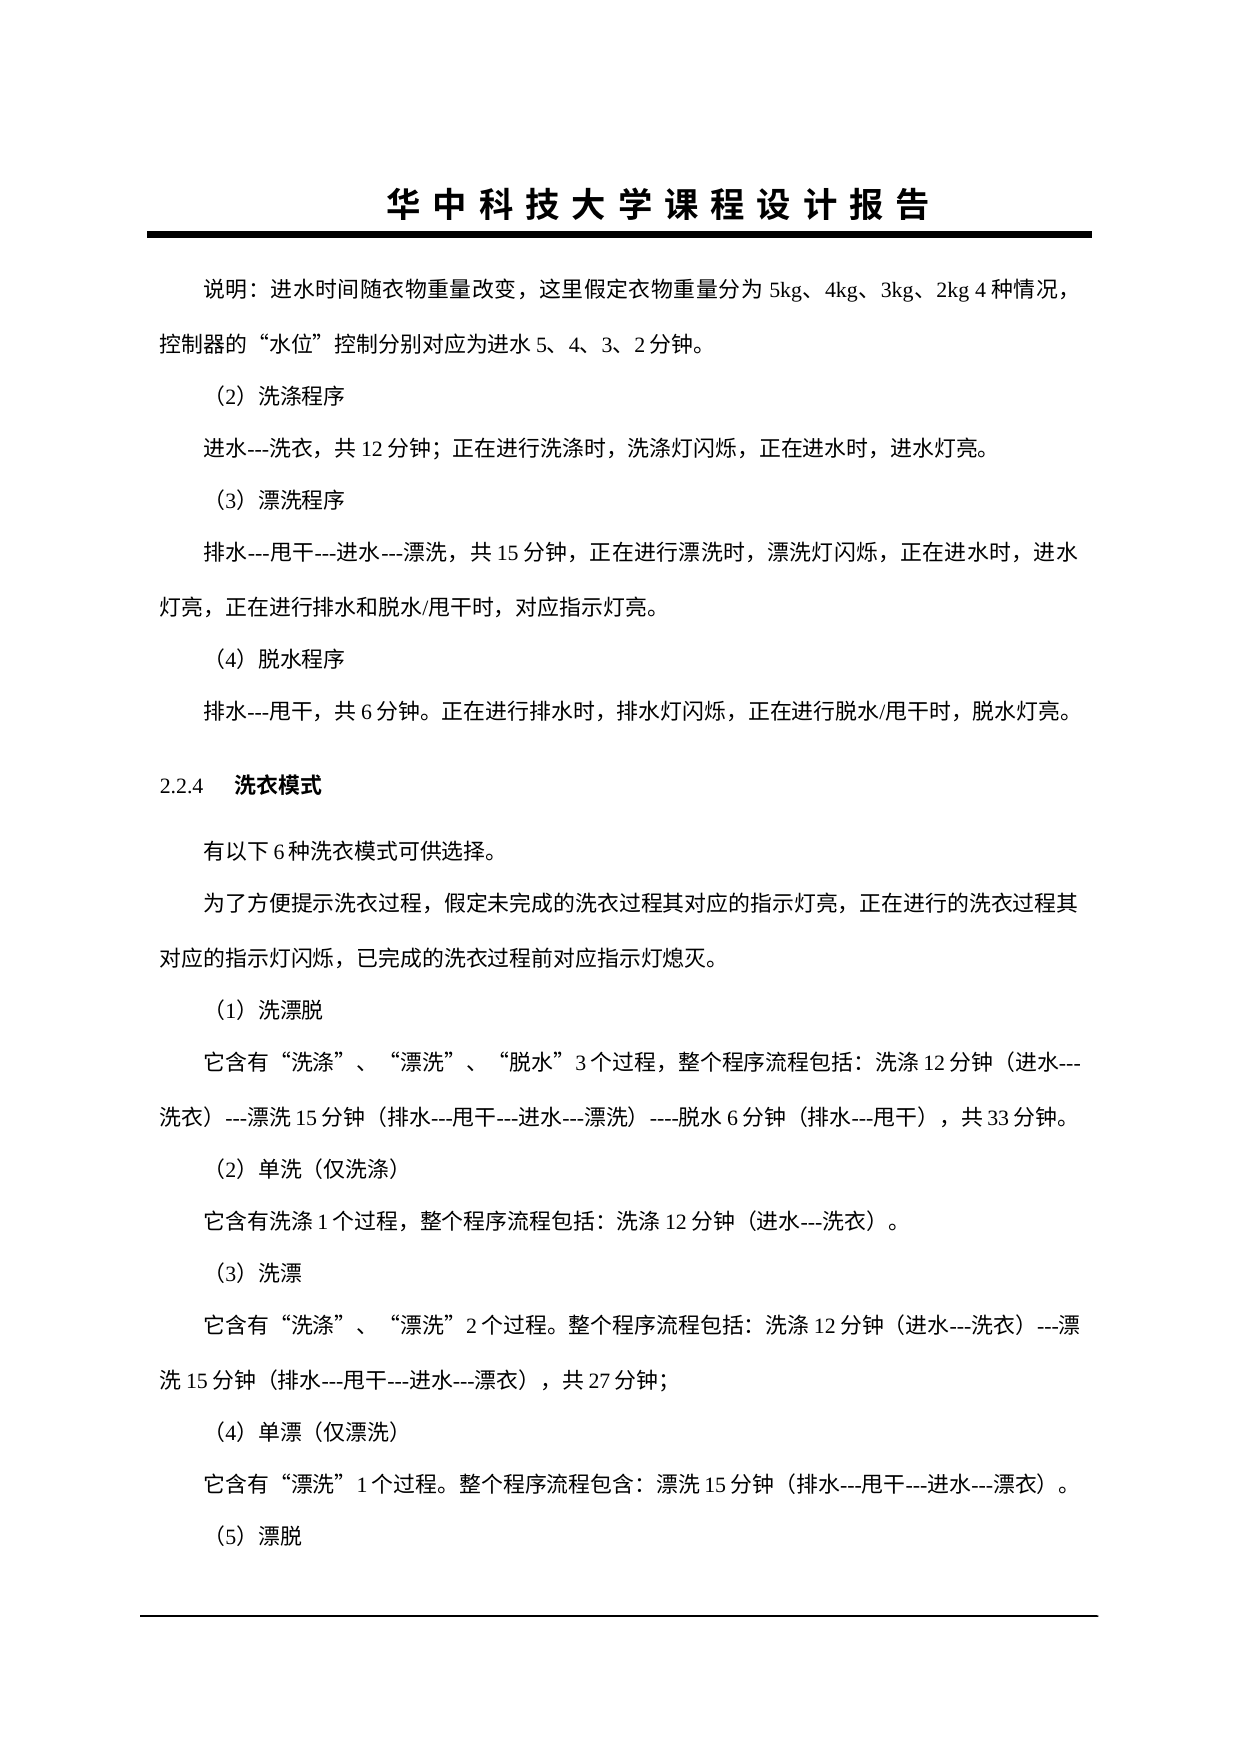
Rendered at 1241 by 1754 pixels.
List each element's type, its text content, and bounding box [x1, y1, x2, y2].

text （1）洗漂脱 [159, 987, 1081, 1031]
text （4）单漂（仅漂洗） [159, 1409, 1081, 1453]
text 排水---甩干，共6分钟。正在进行排水时，排水灯闪烁，正在进行脱水/甩干时，脱水灯亮。 [159, 688, 1081, 732]
text （2）单洗（仅洗涤） [159, 1146, 1081, 1190]
text 它含有洗涤1个过程，整个程序流程包括：洗涤12分钟（进水---洗衣）。 [159, 1198, 1081, 1242]
text 说明：进水时间随衣物重量改变，这里假定衣物重量分为5kg、4kg、3kg、2kg 4种情况，控制器的“水位”控制分别对应为进水5、4、3、2分钟。 [159, 266, 1081, 365]
text 它含有“漂洗”1个过程。整个程序流程包含：漂洗15分钟（排水---甩干---进水---漂衣）。 [159, 1461, 1081, 1505]
text （3）洗漂 [159, 1250, 1081, 1294]
text （3）漂洗程序 [159, 477, 1081, 521]
subtitle 洗衣模式 [159, 762, 1081, 806]
text 进水---洗衣，共12分钟；正在进行洗涤时，洗涤灯闪烁，正在进水时，进水灯亮。 [159, 425, 1081, 469]
text 为了方便提示洗衣过程，假定未完成的洗衣过程其对应的指示灯亮，正在进行的洗衣过程其对应的指示灯闪烁，已完成的洗衣过程前对应指示灯熄灭。 [159, 880, 1081, 979]
text 它含有“洗涤”、“漂洗”、“脱水”3个过程，整个程序流程包括：洗涤12分钟（进水---洗衣）---漂洗15分钟（排水---甩干---进水---漂洗）----脱水6分钟（排水---甩干），共33分钟。 [159, 1039, 1081, 1138]
text 排水---甩干---进水---漂洗，共15分钟，正在进行漂洗时，漂洗灯闪烁，正在进水时，进水灯亮，正在进行排水和脱水/甩干时，对应指示灯亮。 [159, 529, 1081, 628]
text （5）漂脱 [159, 1513, 1081, 1557]
text 有以下6种洗衣模式可供选择。 [159, 828, 1081, 872]
text （2）洗涤程序 [159, 373, 1081, 417]
text 它含有“洗涤”、“漂洗”2个过程。整个程序流程包括：洗涤12分钟（进水---洗衣）---漂洗15分钟（排水---甩干---进水---漂衣），共27分钟； [159, 1302, 1081, 1401]
text （4）脱水程序 [159, 636, 1081, 680]
